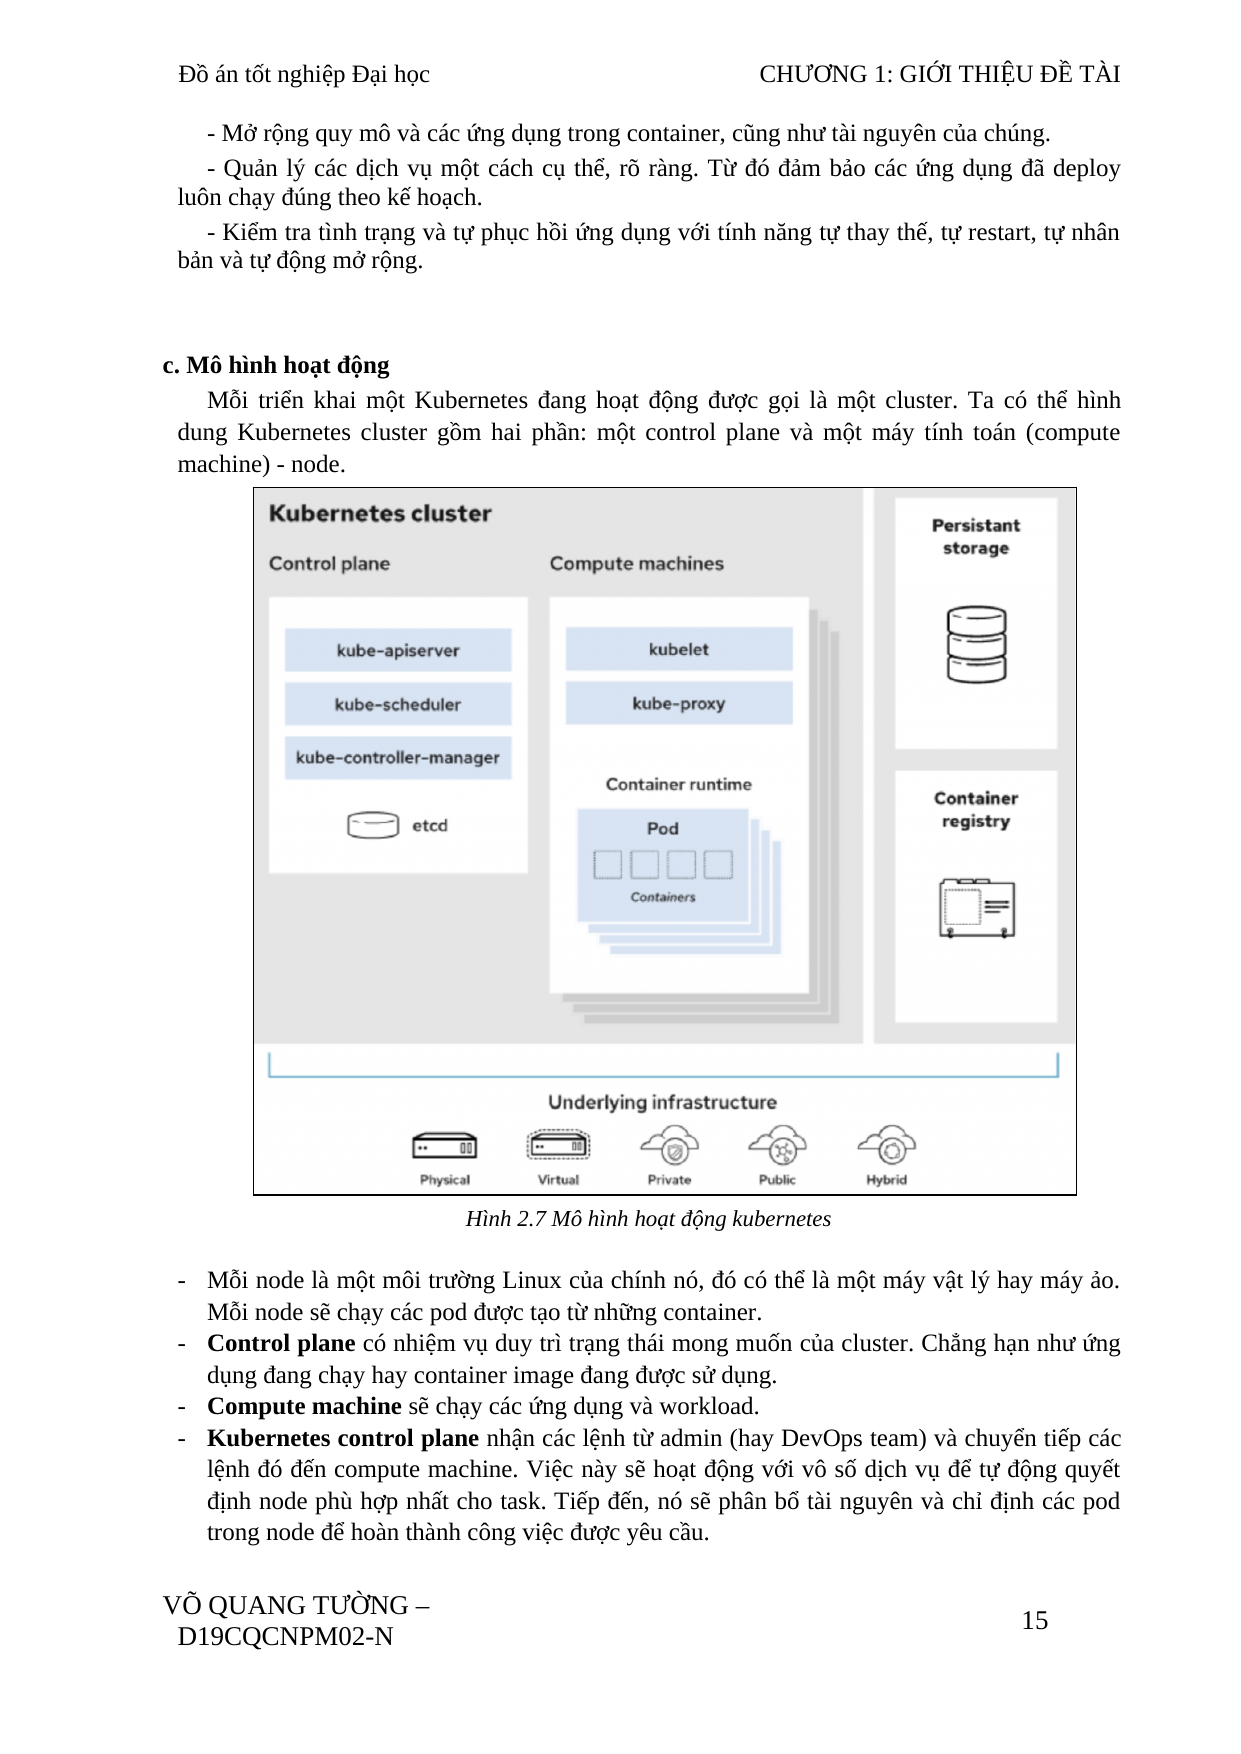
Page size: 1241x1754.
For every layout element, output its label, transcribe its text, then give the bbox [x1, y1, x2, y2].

text - Mở rộng quy mô và các ứng dụng trong container, cũng như tài nguyên của chúng. [177, 118, 1122, 147]
picture [254, 488, 1076, 1194]
text c. Mô hình hoạt động [162, 351, 1122, 379]
list Kubernetes control plane nhận các lệnh từ admin (hay DevOps team) và chuyển tiếp các lệnh đó đến compute machine. Việc này sẽ hoạt động với vô số dịch vụ để tự động quyết định node phù hợp nhất cho task. Tiếp đến, nó sẽ phân bổ tài nguyên và chỉ định các pod trong node để hoàn thành công việc được yêu cầu. [177, 1423, 1122, 1546]
text - Kiểm tra tình trạng và tự phục hồi ứng dụng với tính năng tự thay thế, tự restart, tự nhân bản và tự động mở rộng. [177, 217, 1122, 274]
text Hình 2.7 Mô hình hoạt động kubernetes [177, 1205, 1122, 1231]
list Control plane có nhiệm vụ duy trì trạng thái mong muốn của cluster. Chẳng hạn như ứng dụng đang chạy hay container image đang được sử dụng. [177, 1328, 1122, 1388]
text Mỗi triển khai một Kubernetes đang hoạt động được gọi là một cluster. Ta có thể hình dung Kubernetes cluster gồm hai phần: một control plane và một máy tính toán (compute machine) - node. [177, 386, 1122, 477]
text - Quản lý các dịch vụ một cách cụ thể, rõ ràng. Từ đó đảm bảo các ứng dụng đã deploy luôn chạy đúng theo kế hoạch. [177, 153, 1122, 211]
list Compute machine sẽ chạy các ứng dụng và workload. [177, 1391, 1122, 1420]
list Mỗi node là một môi trường Linux của chính nó, đó có thể là một máy vật lý hay máy ảo. Mỗi node sẽ chạy các pod được tạo từ những container. [177, 1265, 1122, 1325]
